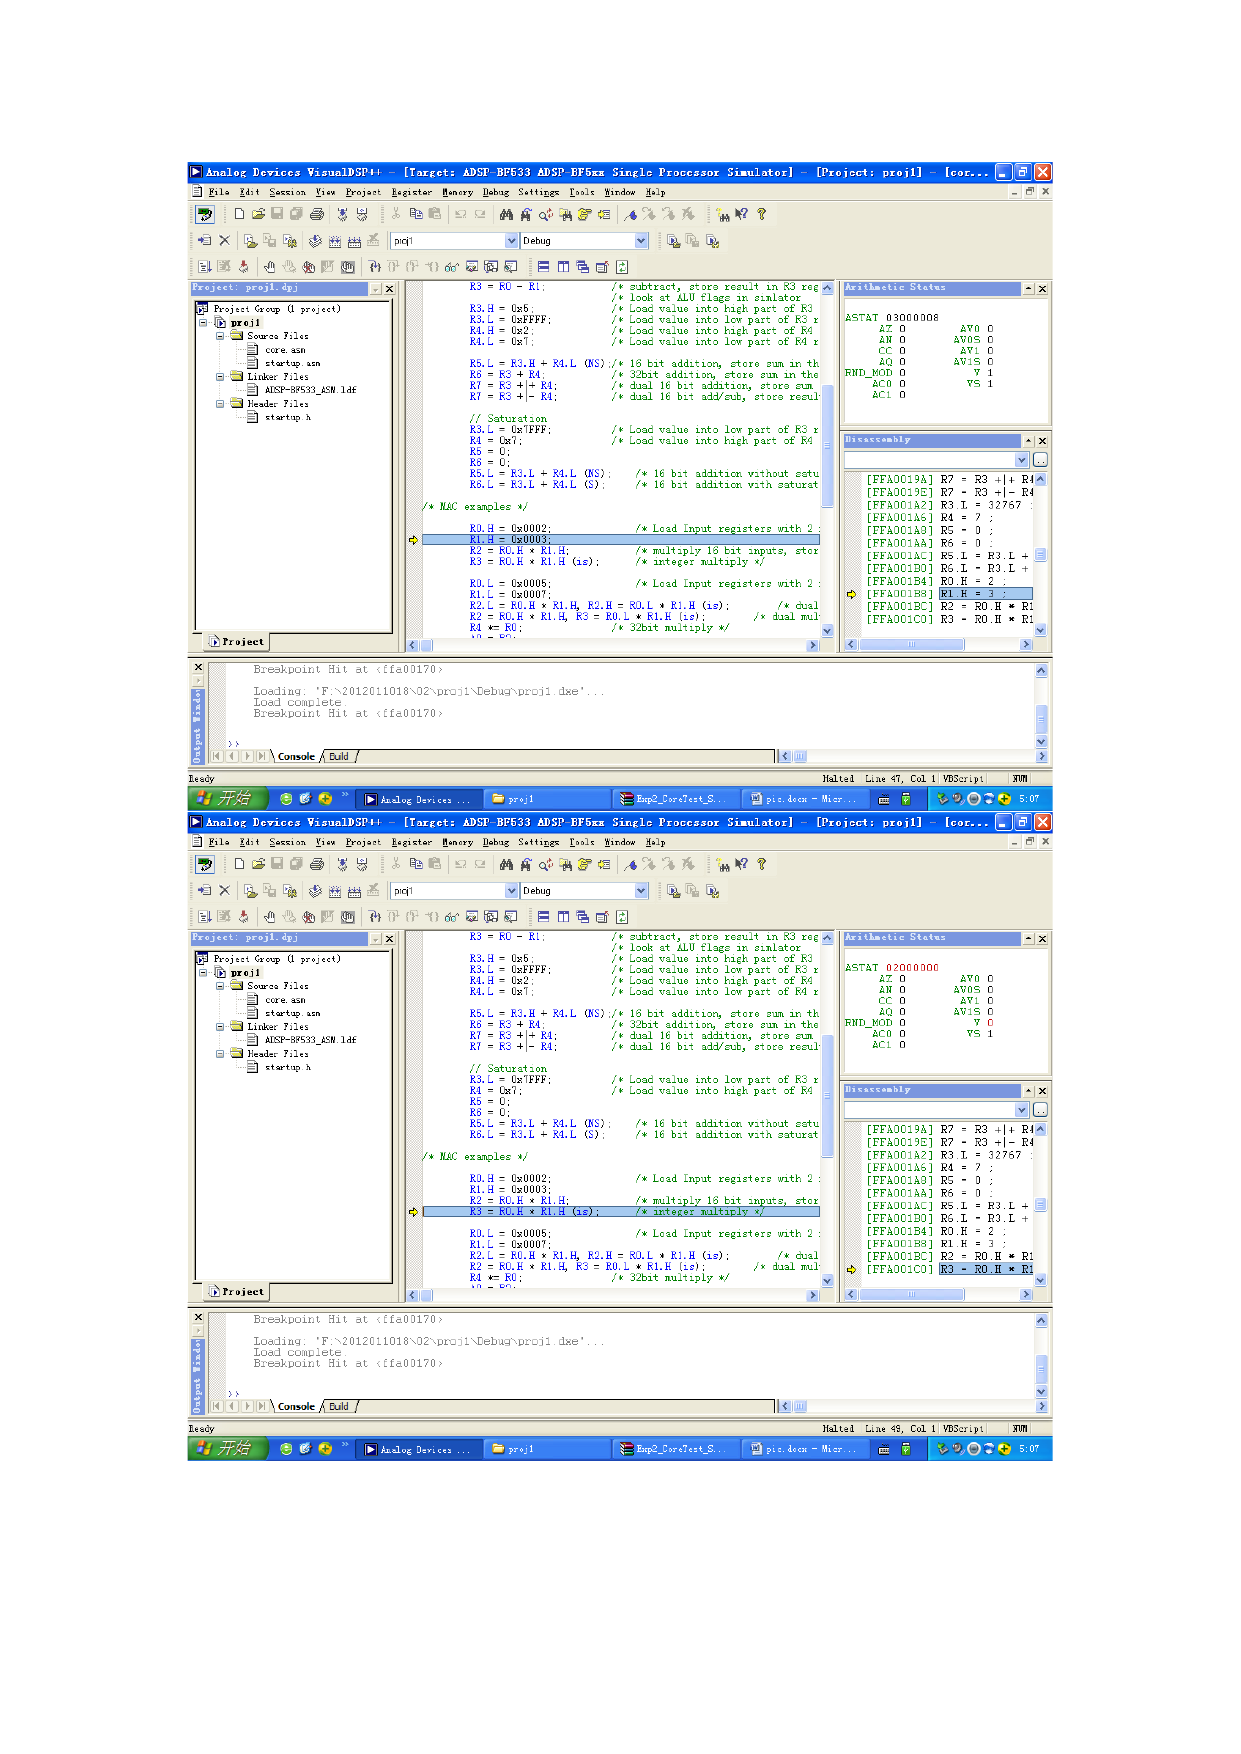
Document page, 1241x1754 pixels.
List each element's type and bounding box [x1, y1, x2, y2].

picture [187, 812, 1053, 1461]
picture [187, 162, 1053, 811]
